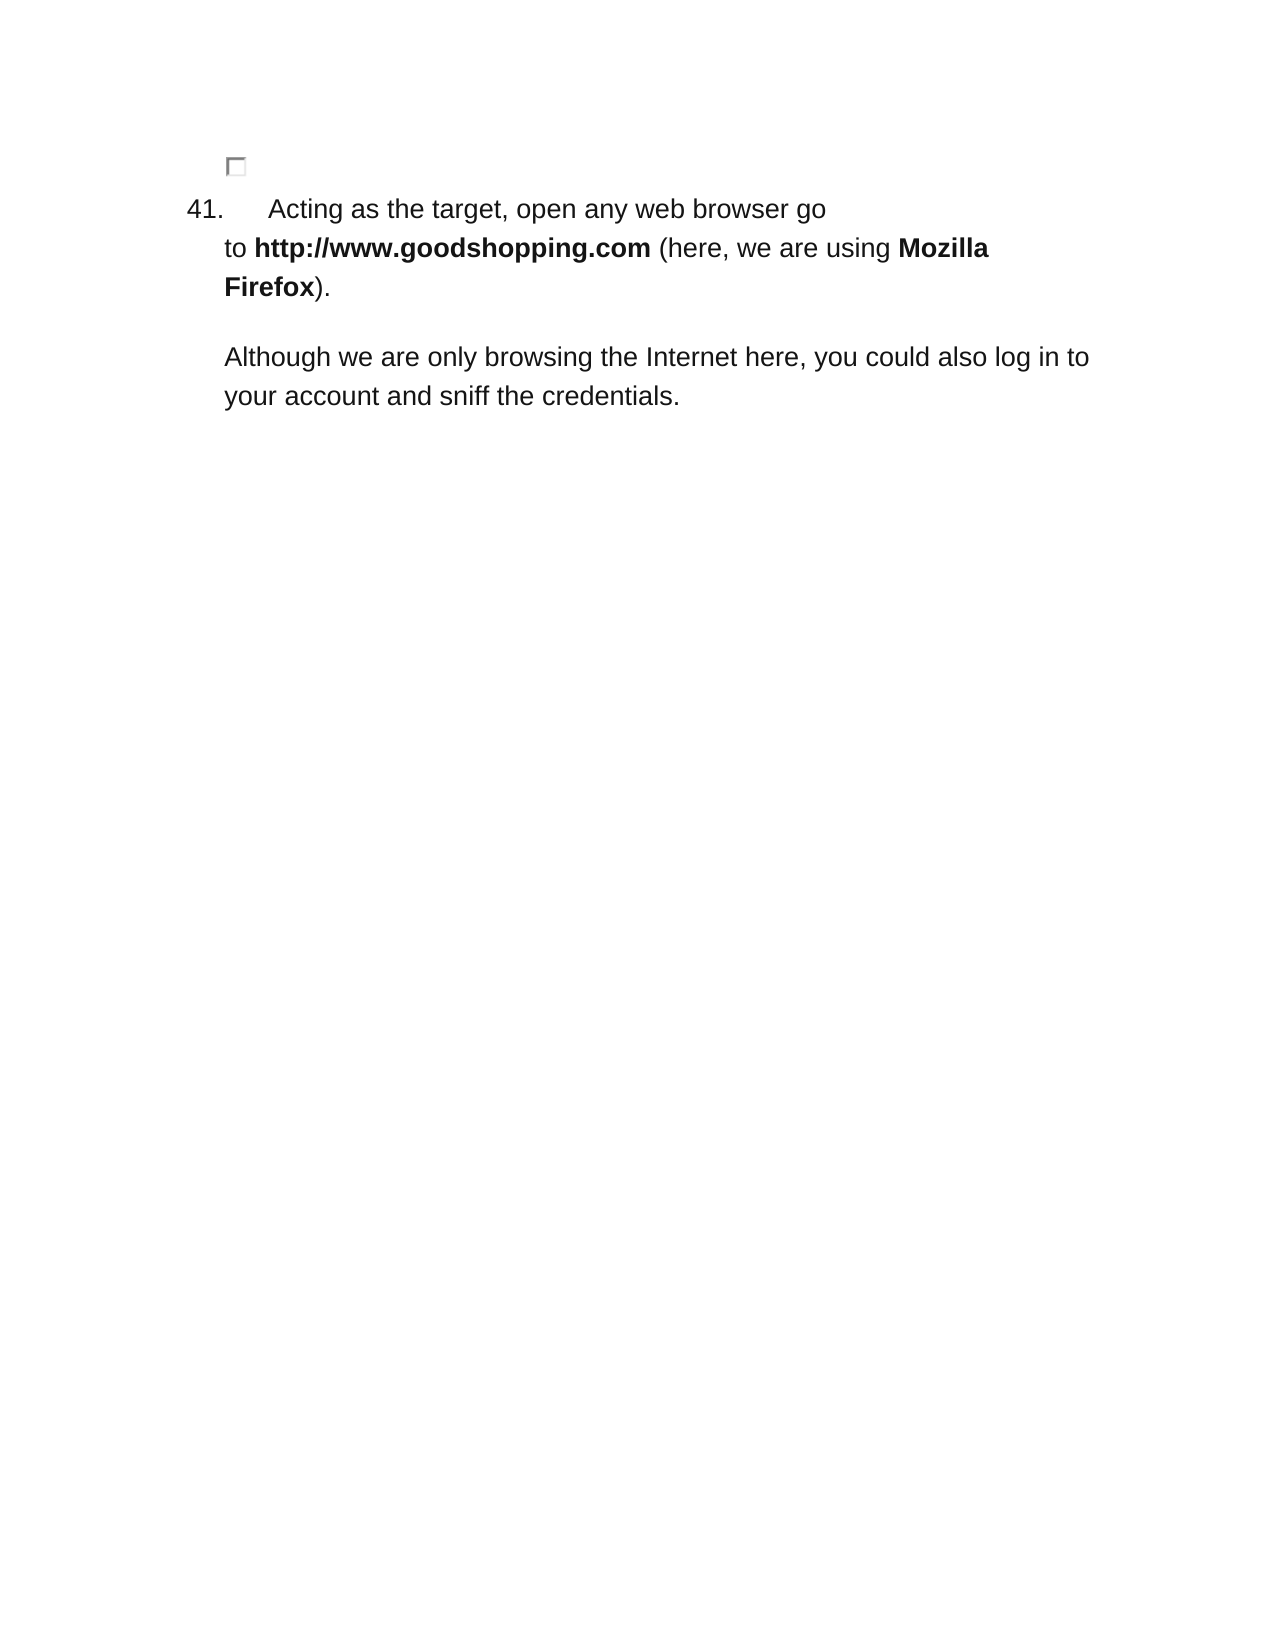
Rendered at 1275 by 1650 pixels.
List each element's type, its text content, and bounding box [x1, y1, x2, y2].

text Although we are only browsing the Internet here, you could also log in to your account and sniff the credentials. [224, 333, 1094, 411]
list Acting as the target, open any web browser go to http://www.goodshopping.com (here, we are using Mozilla Firefox). [187, 150, 1094, 302]
